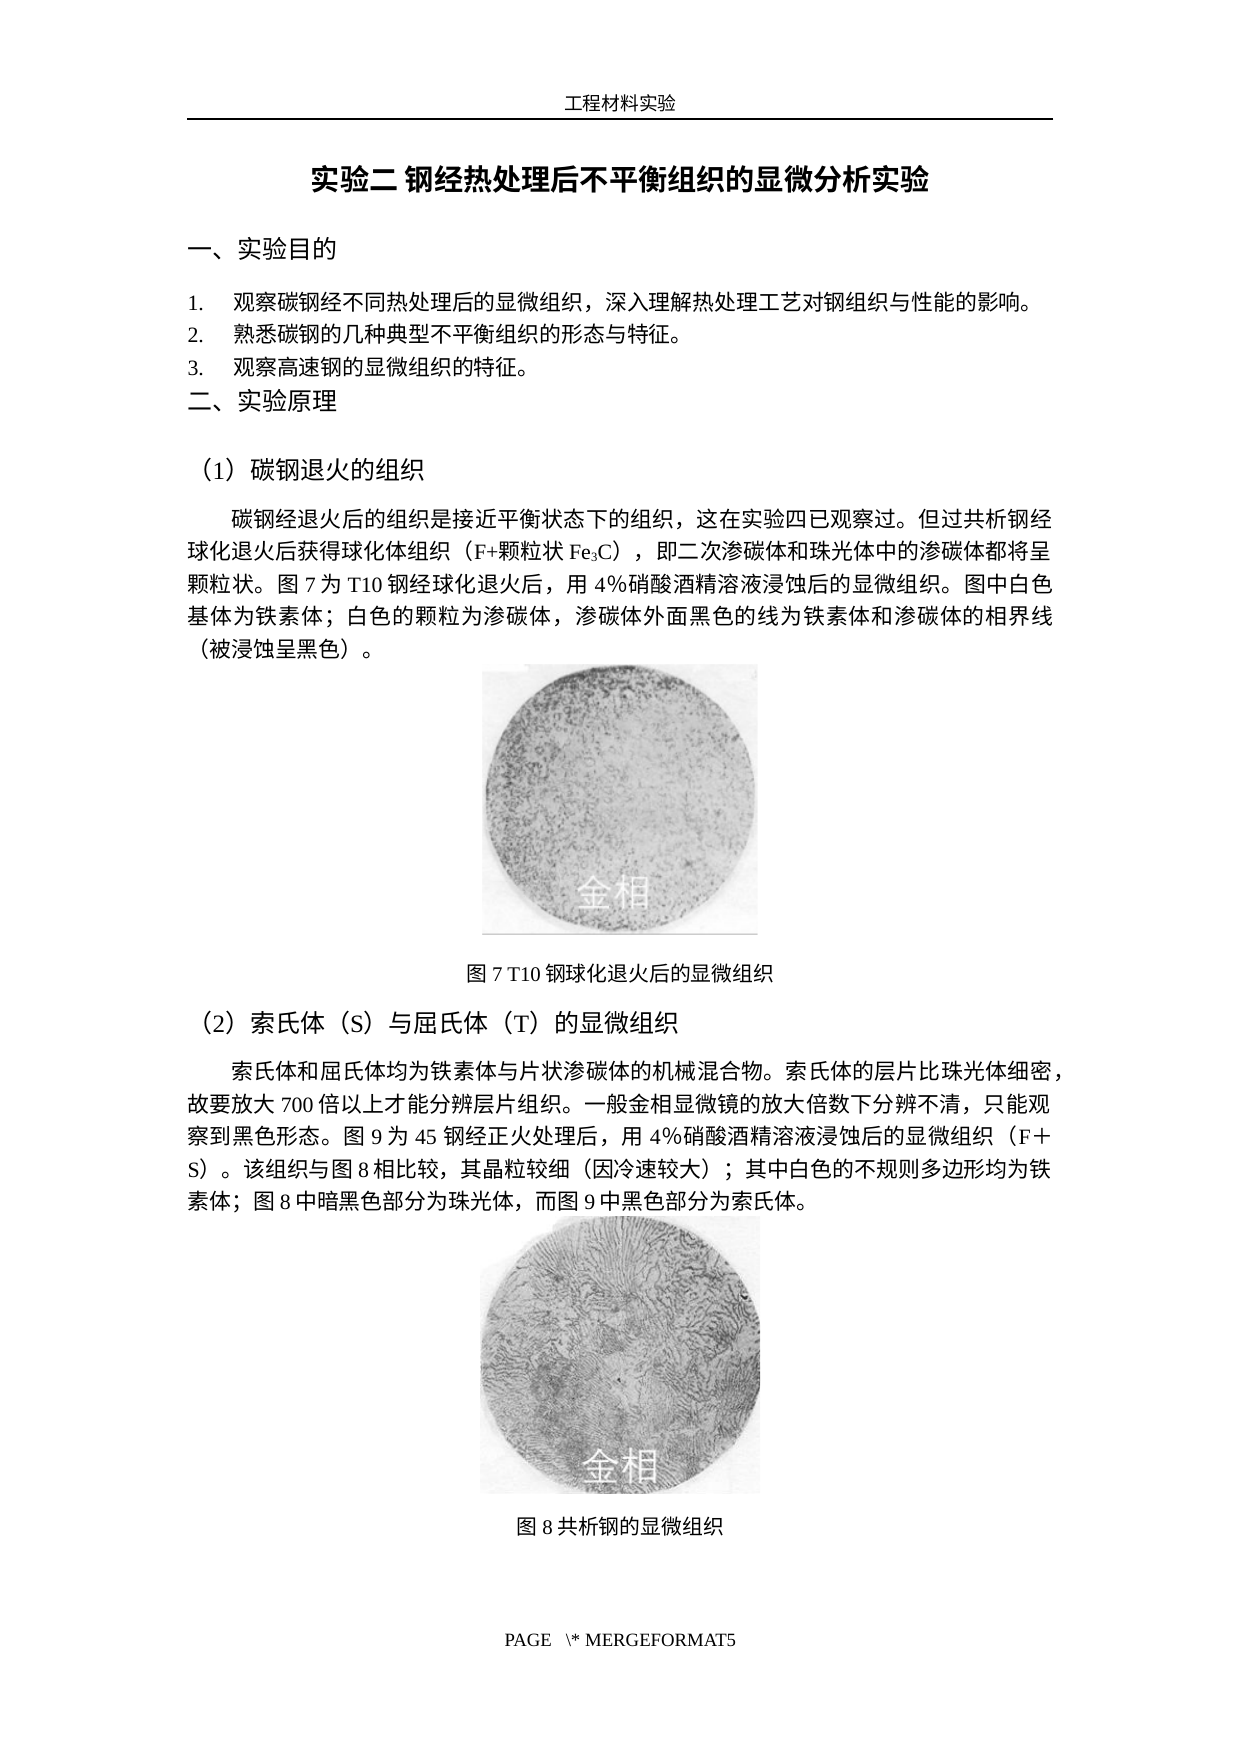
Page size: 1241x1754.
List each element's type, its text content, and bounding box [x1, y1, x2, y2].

text 碳钢经退火后的组织是接近平衡状态下的组织，这在实验四已观察过。但过共析钢经球化退火后获得球化体组织（F+颗粒状Fe3C），即二次渗碳体和珠光体中的渗碳体都将呈颗粒状。图 7为T10钢经球化退火后，用 4％硝酸酒精溶液浸蚀后的显微组织。图中白色基体为铁素体；白色的颗粒为渗碳体，渗碳体外面黑色的线为铁素体和渗碳体的相界线（被浸蚀呈黑色）。 [187, 501, 1053, 664]
text 索氏体和屈氏体均为铁素体与片状渗碳体的机械混合物。索氏体的层片比珠光体细密，故要放大700倍以上才能分辨层片组织。一般金相显微镜的放大倍数下分辨不清，只能观察到黑色形态。图 9为 45 钢经正火处理后，用 4％硝酸酒精溶液浸蚀后的显微组织（F＋S）。该组织与图 8相比较，其晶粒较细（因冷速较大）；其中白色的不规则多边形均为铁素体；图 8中暗黑色部分为珠光体，而图 9中黑色部分为索氏体。 [187, 1054, 1053, 1216]
text 图 7 T10钢球化退火后的显微组织 [187, 956, 1053, 989]
text 观察高速钢的显微组织的特征。 [187, 349, 1053, 382]
text 图 8 共析钢的显微组织 [187, 1509, 1053, 1541]
subtitle 实验二 钢经热处理后不平衡组织的显微分析实验 [187, 156, 1053, 198]
text 熟悉碳钢的几种典型不平衡组织的形态与特征。 [187, 317, 1053, 349]
text （1）碳钢退火的组织 [187, 436, 1053, 501]
picture [482, 663, 759, 940]
subtitle 一、实验目的 [187, 230, 1053, 266]
list 观察碳钢经不同热处理后的显微组织，深入理解热处理工艺对钢组织与性能的影响。 [187, 284, 1053, 317]
text （2）索氏体（S）与屈氏体（T）的显微组织 [187, 989, 1053, 1054]
subtitle 二、实验原理 [187, 382, 1053, 418]
